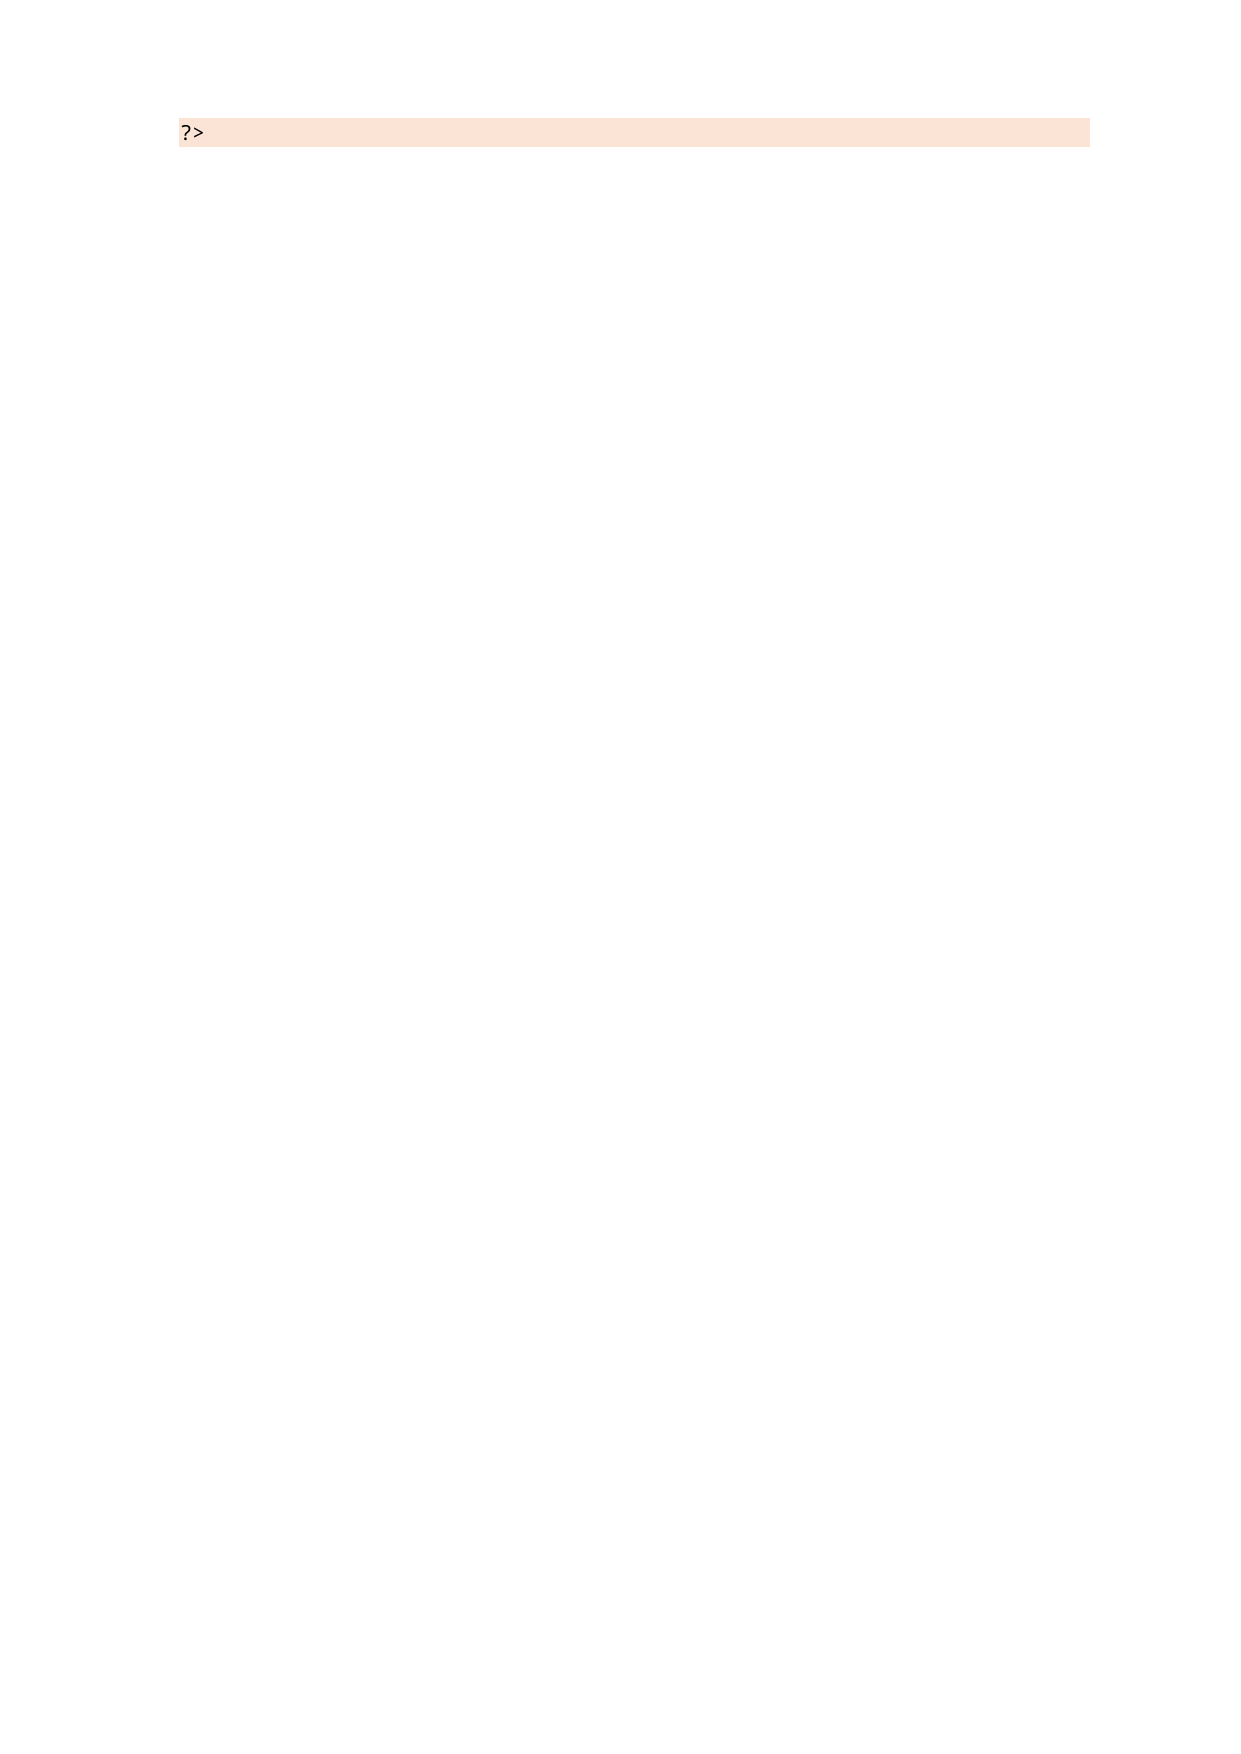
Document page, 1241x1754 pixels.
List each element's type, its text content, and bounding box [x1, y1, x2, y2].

text ?> [179, 118, 1090, 147]
